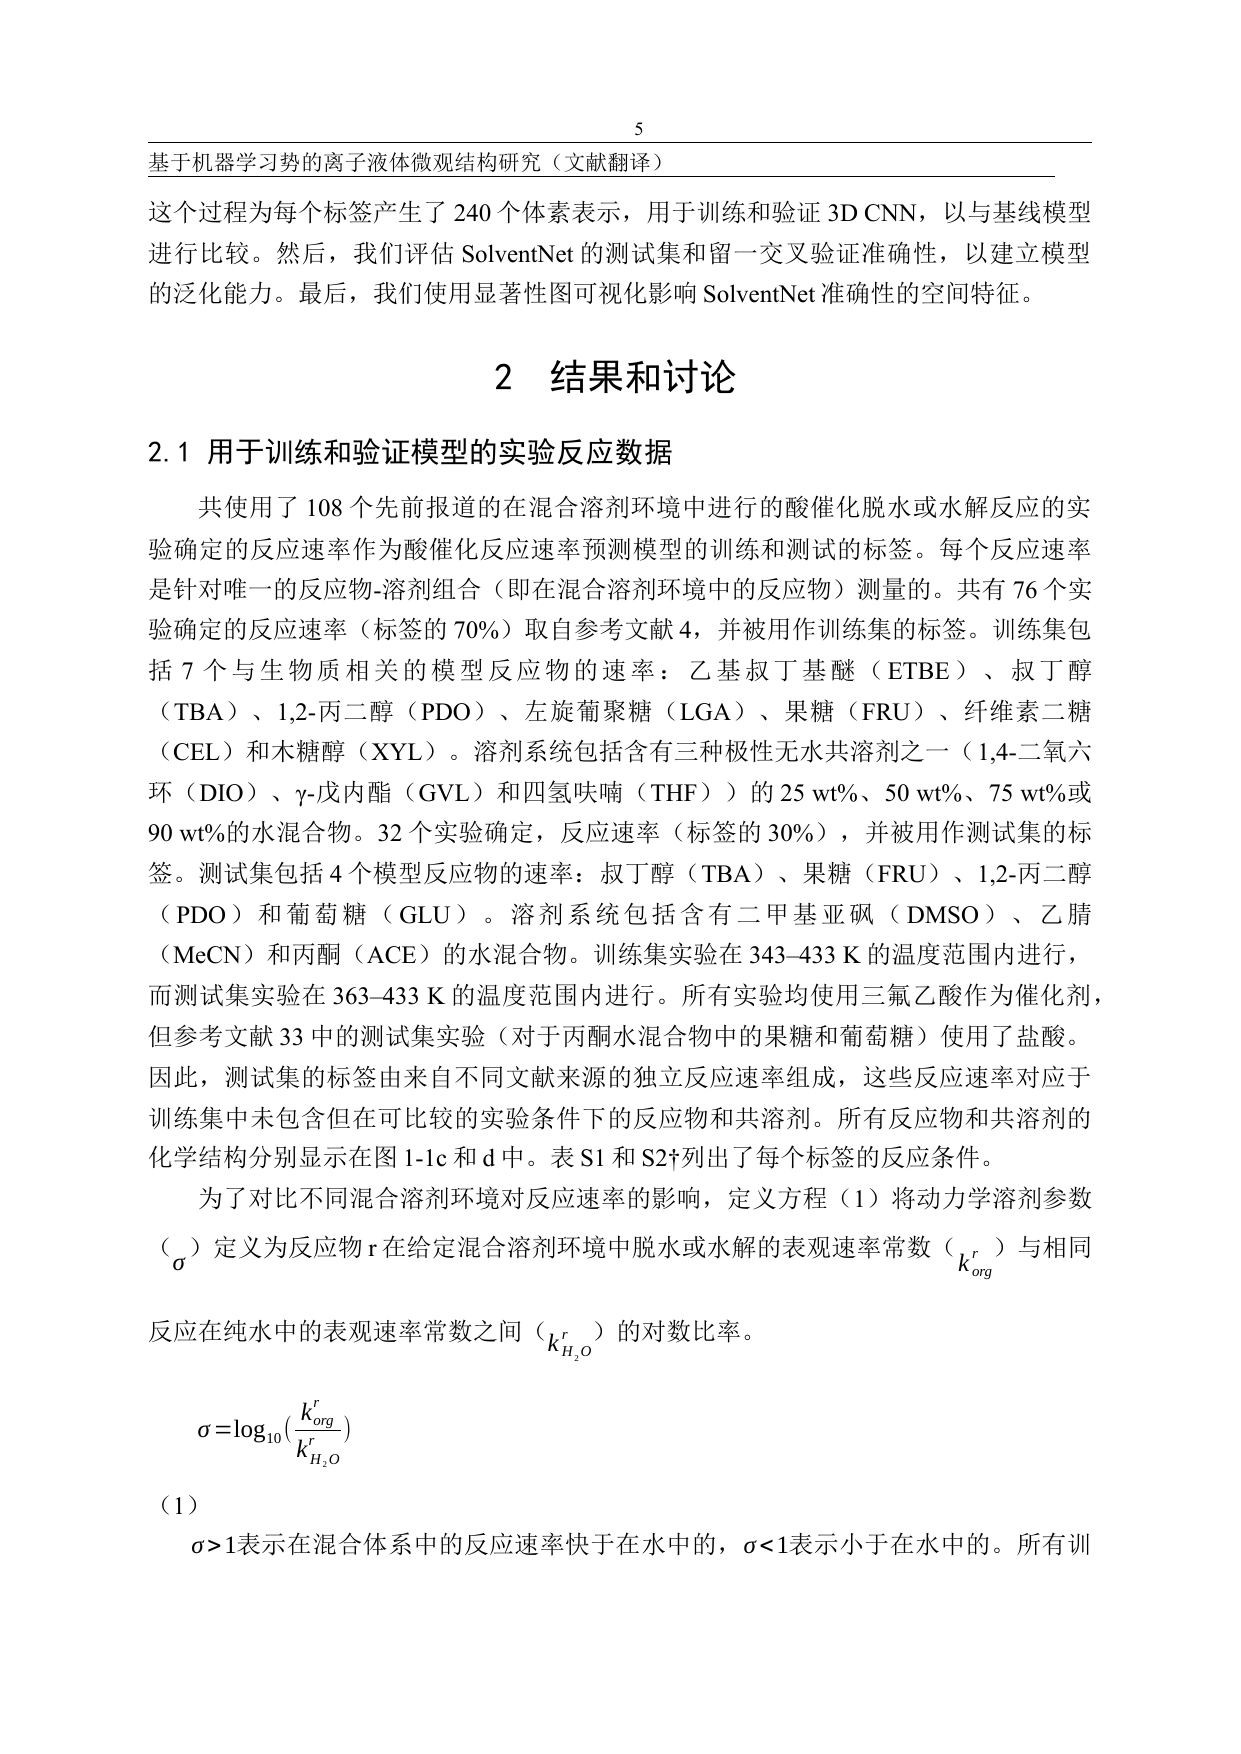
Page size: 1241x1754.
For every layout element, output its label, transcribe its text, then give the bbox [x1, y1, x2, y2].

list 共使用了108个先前报道的在混合溶剂环境中进行的酸催化脱水或水解反应的实验确定的反应速率作为酸催化反应速率预测模型的训练和测试的标签。每个反应速率是针对唯一的反应物-溶剂组合（即在混合溶剂环境中的反应物）测量的。共有76个实验确定的反应速率（标签的70%）取自参考文献4，并被用作训练集的标签。训练集包括7个与生物质相关的模型反应物的速率：乙基叔丁基醚（ETBE）、叔丁醇（TBA）、1,2-丙二醇（PDO）、左旋葡聚糖（LGA）、果糖（FRU）、纤维素二糖（CEL）和木糖醇（XYL）。溶剂系统包括含有三种极性无水共溶剂之一（1,4-二氧六环（DIO）、γ-戊内酯（GVL）和四氢呋喃（THF））的25 wt%、50 wt%、75 wt%或90 wt%的水混合物。32个实验确定，反应速率（标签的30%），并被用作测试集的标签。测试集包括4个模型反应物的速率：叔丁醇（TBA）、果糖（FRU）、1,2-丙二醇（PDO）和葡萄糖（GLU）。溶剂系统包括含有二甲基亚砜（DMSO）、乙腈（MeCN）和丙酮（ACE）的水混合物。训练集实验在343–433 K的温度范围内进行，而测试集实验在363–433 K的温度范围内进行。所有实验均使用三氟乙酸作为催化剂，但参考文献33中的测试集实验（对于丙酮水混合物中的果糖和葡萄糖）使用了盐酸。因此，测试集的标签由来自不同文献来源的独立反应速率组成，这些反应速率对应于训练集中未包含但在可比较的实验条件下的反应物和共溶剂。所有反应物和共溶剂的化学结构分别显示在图1-1c和d中。表S1和S2†列出了每个标签的反应条件。 [148, 491, 1092, 1173]
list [148, 196, 1092, 309]
list 为了对比不同混合溶剂环境对反应速率的影响，定义方程（1）将动力学溶剂参数（）定义为反应物r在给定混合溶剂环境中脱水或水解的表观速率常数（）与相同反应在纯水中的表观速率常数之间（）的对数比率。 [148, 1181, 1092, 1376]
text 结果和讨论 [148, 342, 1092, 407]
list （1） [148, 1383, 1092, 1521]
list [148, 1529, 1092, 1561]
list 2.1 用于训练和验证模型的实验反应数据 [148, 418, 1092, 483]
